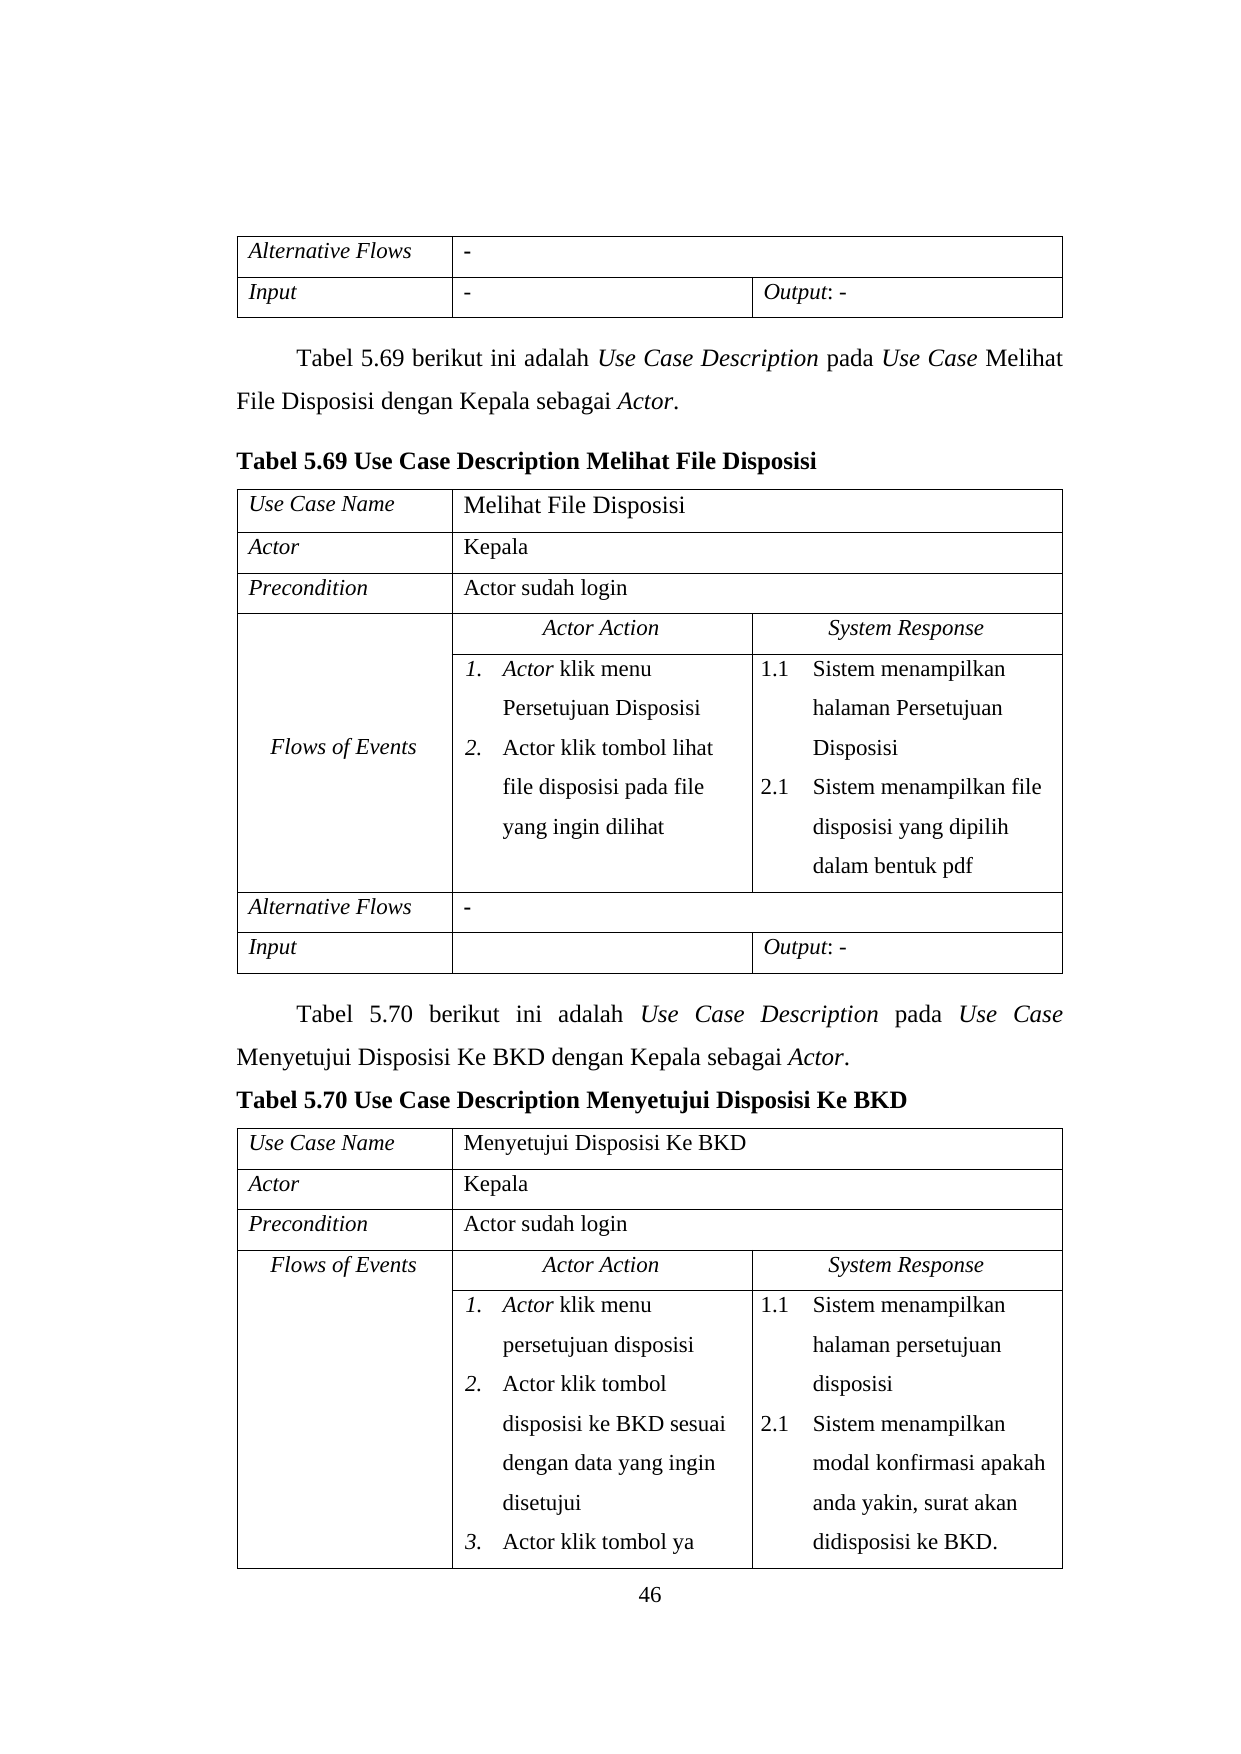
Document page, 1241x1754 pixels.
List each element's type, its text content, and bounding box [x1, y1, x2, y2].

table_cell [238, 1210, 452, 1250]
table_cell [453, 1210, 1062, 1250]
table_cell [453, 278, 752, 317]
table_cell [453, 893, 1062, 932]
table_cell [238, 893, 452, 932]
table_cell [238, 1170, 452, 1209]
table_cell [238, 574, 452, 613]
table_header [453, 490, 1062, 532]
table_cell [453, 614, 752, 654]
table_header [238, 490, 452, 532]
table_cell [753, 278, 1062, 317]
text Tabel 5.70 Use Case Description Menyetujui Disposisi Ke BKD [236, 1085, 1063, 1114]
text Tabel 5.69 berikut ini adalah Use Case Description pada Use Case Melihat File Disposisi dengan Kepala sebagai Actor. [236, 343, 1063, 415]
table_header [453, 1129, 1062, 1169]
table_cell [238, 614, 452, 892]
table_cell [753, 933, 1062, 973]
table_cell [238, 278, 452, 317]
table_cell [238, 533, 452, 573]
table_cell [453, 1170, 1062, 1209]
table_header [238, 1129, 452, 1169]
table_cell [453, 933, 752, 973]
text Tabel 5.70 berikut ini adalah Use Case Description pada Use Case Menyetujui Disposisi Ke BKD dengan Kepala sebagai Actor. [236, 999, 1063, 1071]
text Tabel 5.69 Use Case Description Melihat File Disposisi [236, 446, 1063, 475]
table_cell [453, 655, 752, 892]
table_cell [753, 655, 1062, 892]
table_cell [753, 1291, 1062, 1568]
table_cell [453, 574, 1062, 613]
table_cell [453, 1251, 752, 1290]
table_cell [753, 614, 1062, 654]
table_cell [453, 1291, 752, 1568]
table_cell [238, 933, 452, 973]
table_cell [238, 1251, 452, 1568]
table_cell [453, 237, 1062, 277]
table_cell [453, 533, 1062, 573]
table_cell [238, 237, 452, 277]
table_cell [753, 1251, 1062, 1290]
